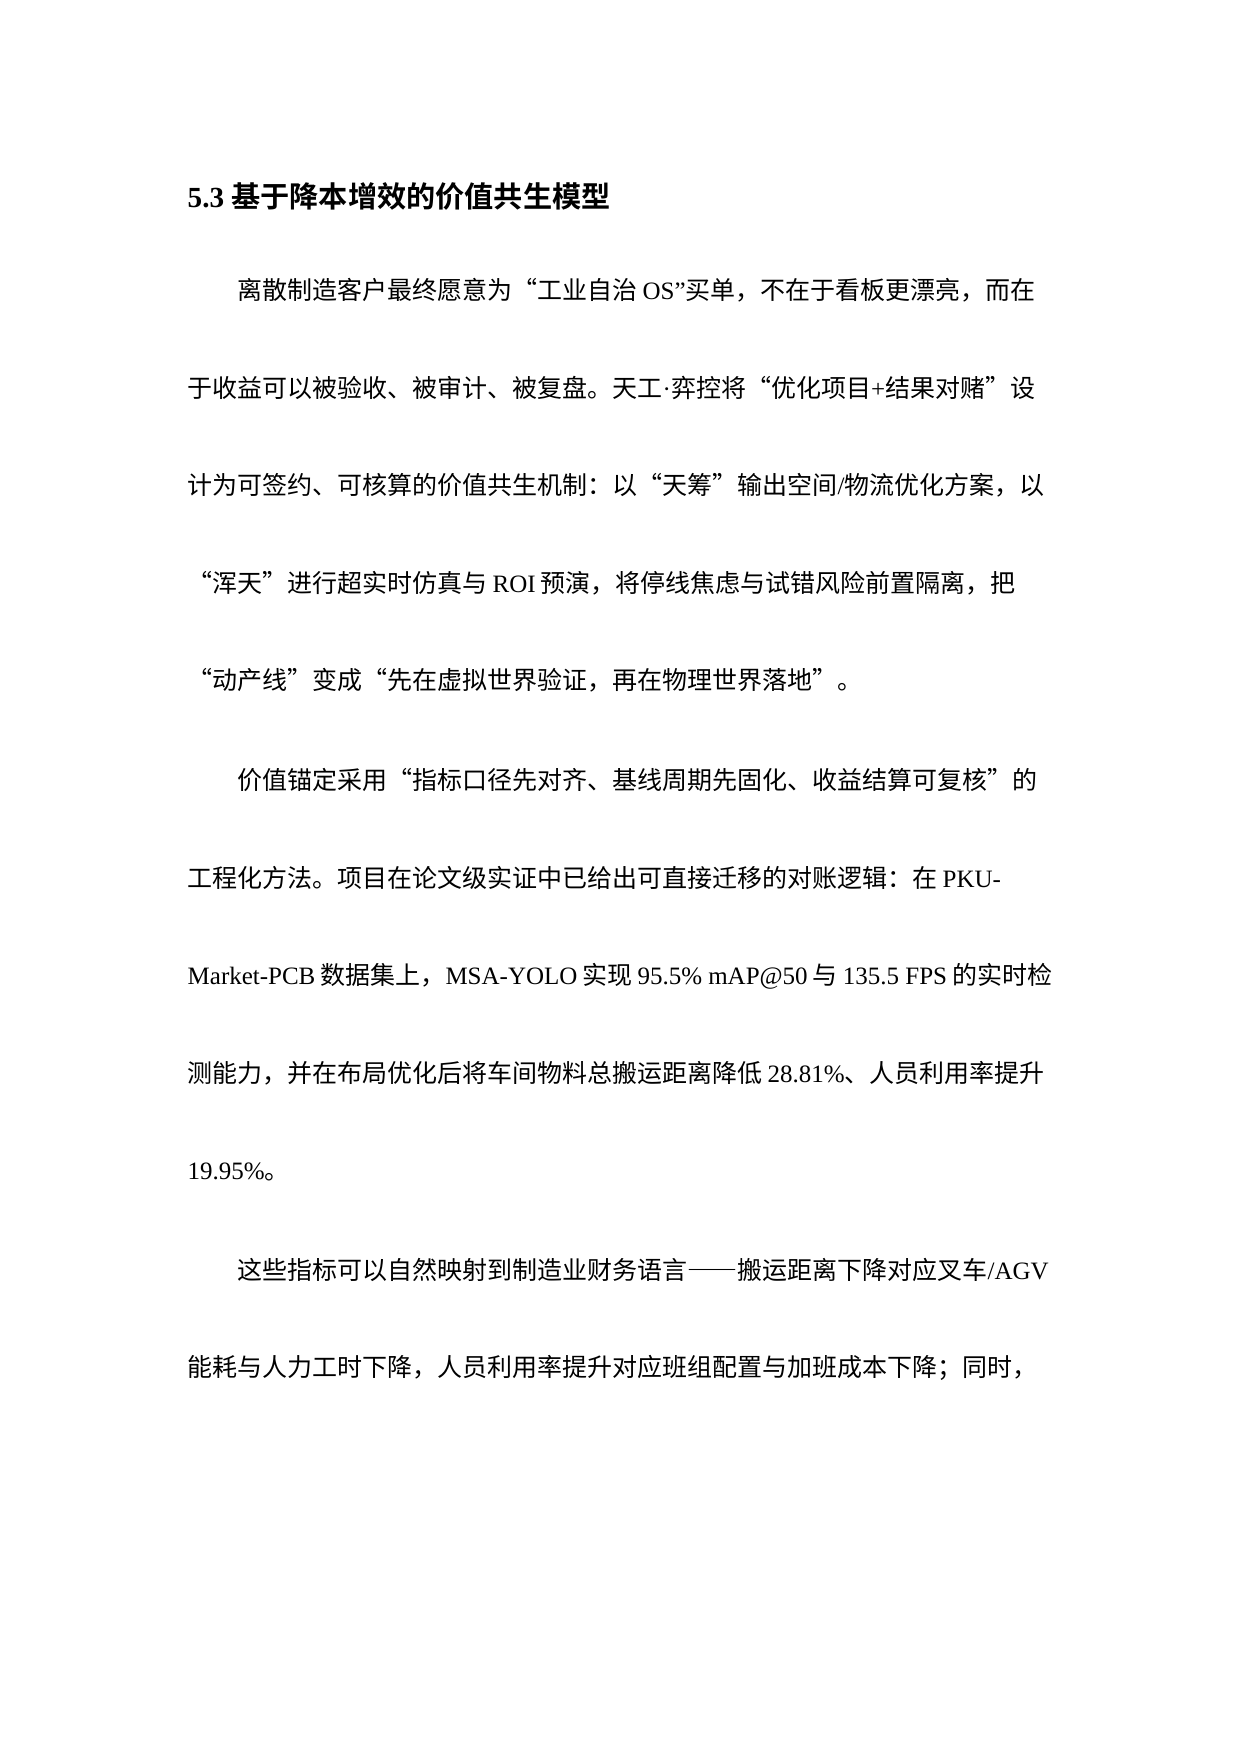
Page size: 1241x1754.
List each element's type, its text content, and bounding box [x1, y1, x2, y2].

subtitle 5.3 基于降本增效的价值共生模型 [187, 162, 1053, 227]
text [187, 1236, 1053, 1398]
text 价值锚定采用“指标口径先对齐、基线周期先固化、收益结算可复核”的工程化方法。项目在论文级实证中已给出可直接迁移的对账逻辑：在PKU-Market-PCB数据集上，MSA-YOLO实现95.5% mAP@50与135.5 FPS的实时检测能力，并在布局优化后将车间物料总搬运距离降低28.81%、人员利用率提升19.95%。 [187, 746, 1053, 1201]
text 离散制造客户最终愿意为“工业自治OS”买单，不在于看板更漂亮，而在于收益可以被验收、被审计、被复盘。天工·弈控将“优化项目+结果对赌”设计为可签约、可核算的价值共生机制：以“天筹”输出空间/物流优化方案，以“浑天”进行超实时仿真与ROI预演，将停线焦虑与试错风险前置隔离，把“动产线”变成“先在虚拟世界验证，再在物理世界落地”。 [187, 256, 1053, 711]
